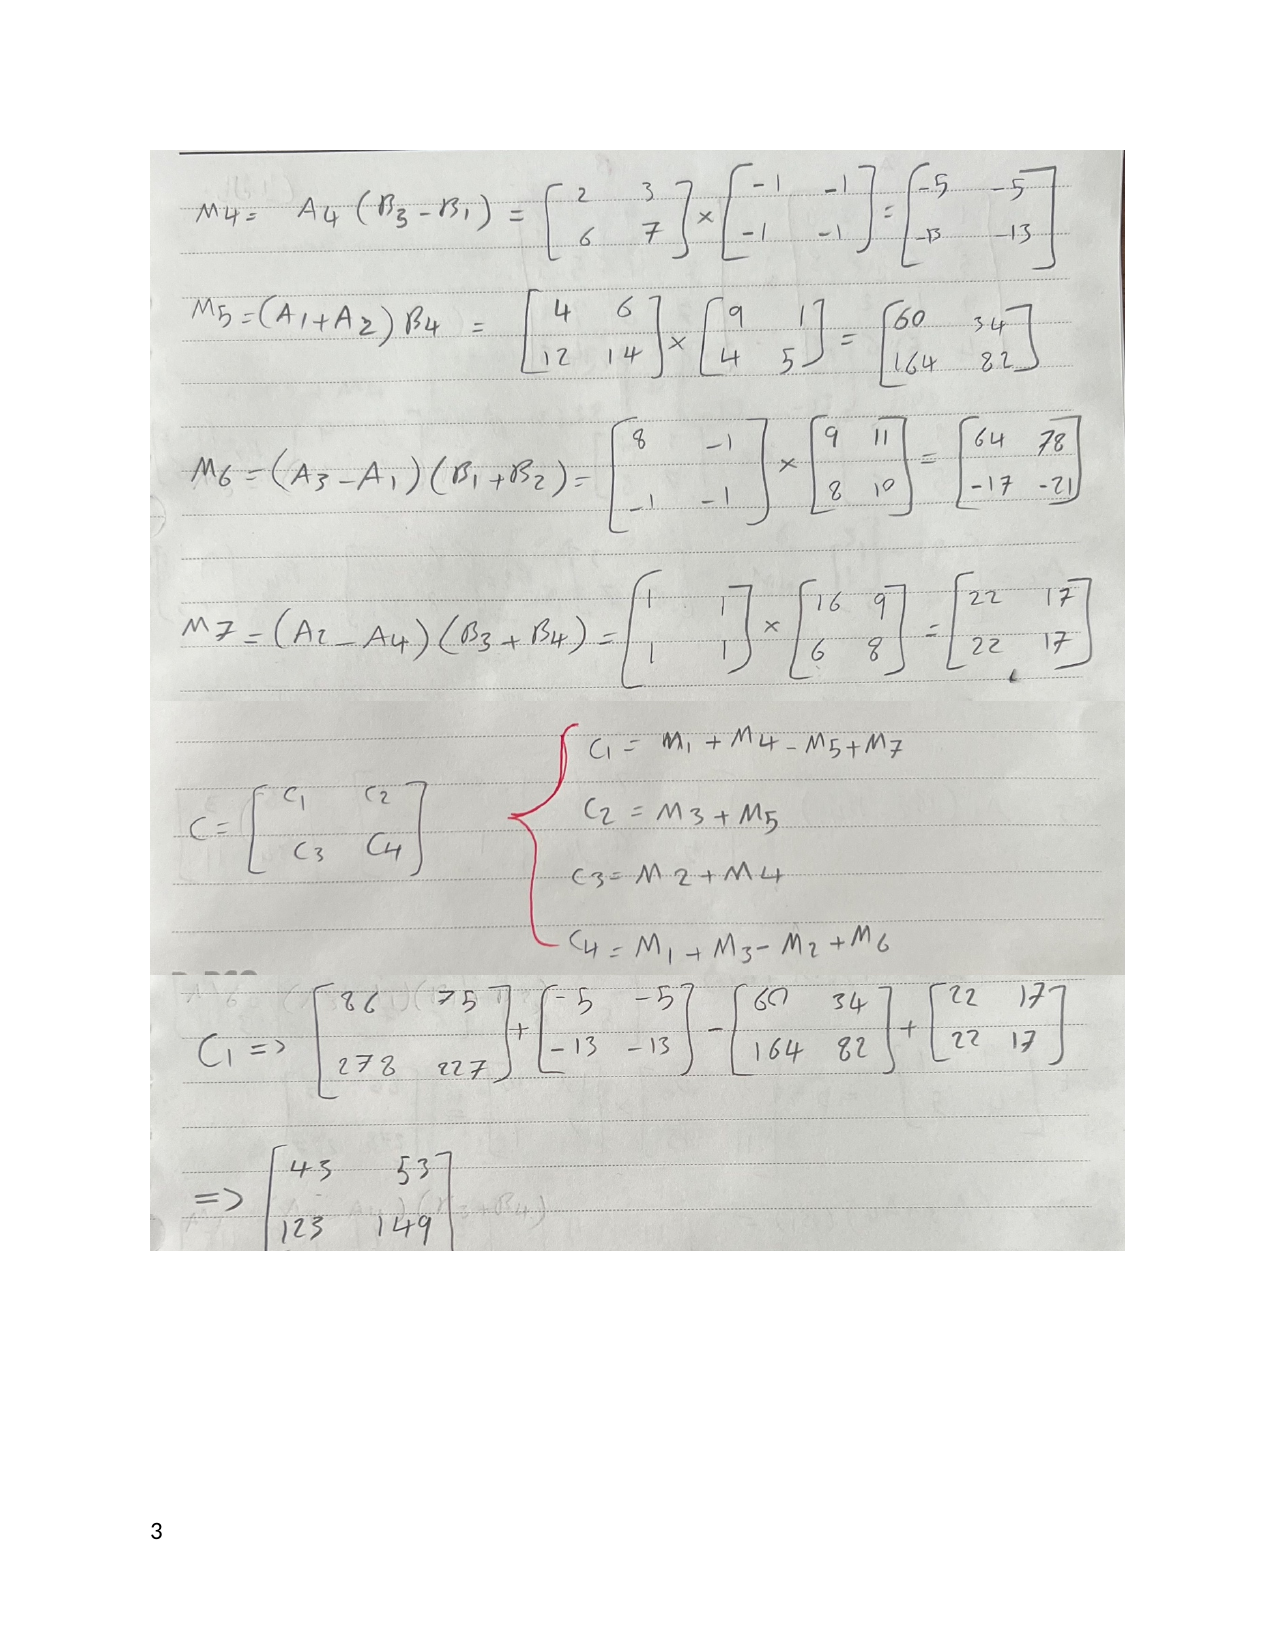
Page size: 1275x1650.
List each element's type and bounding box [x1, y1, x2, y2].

picture [150, 150, 1125, 1251]
